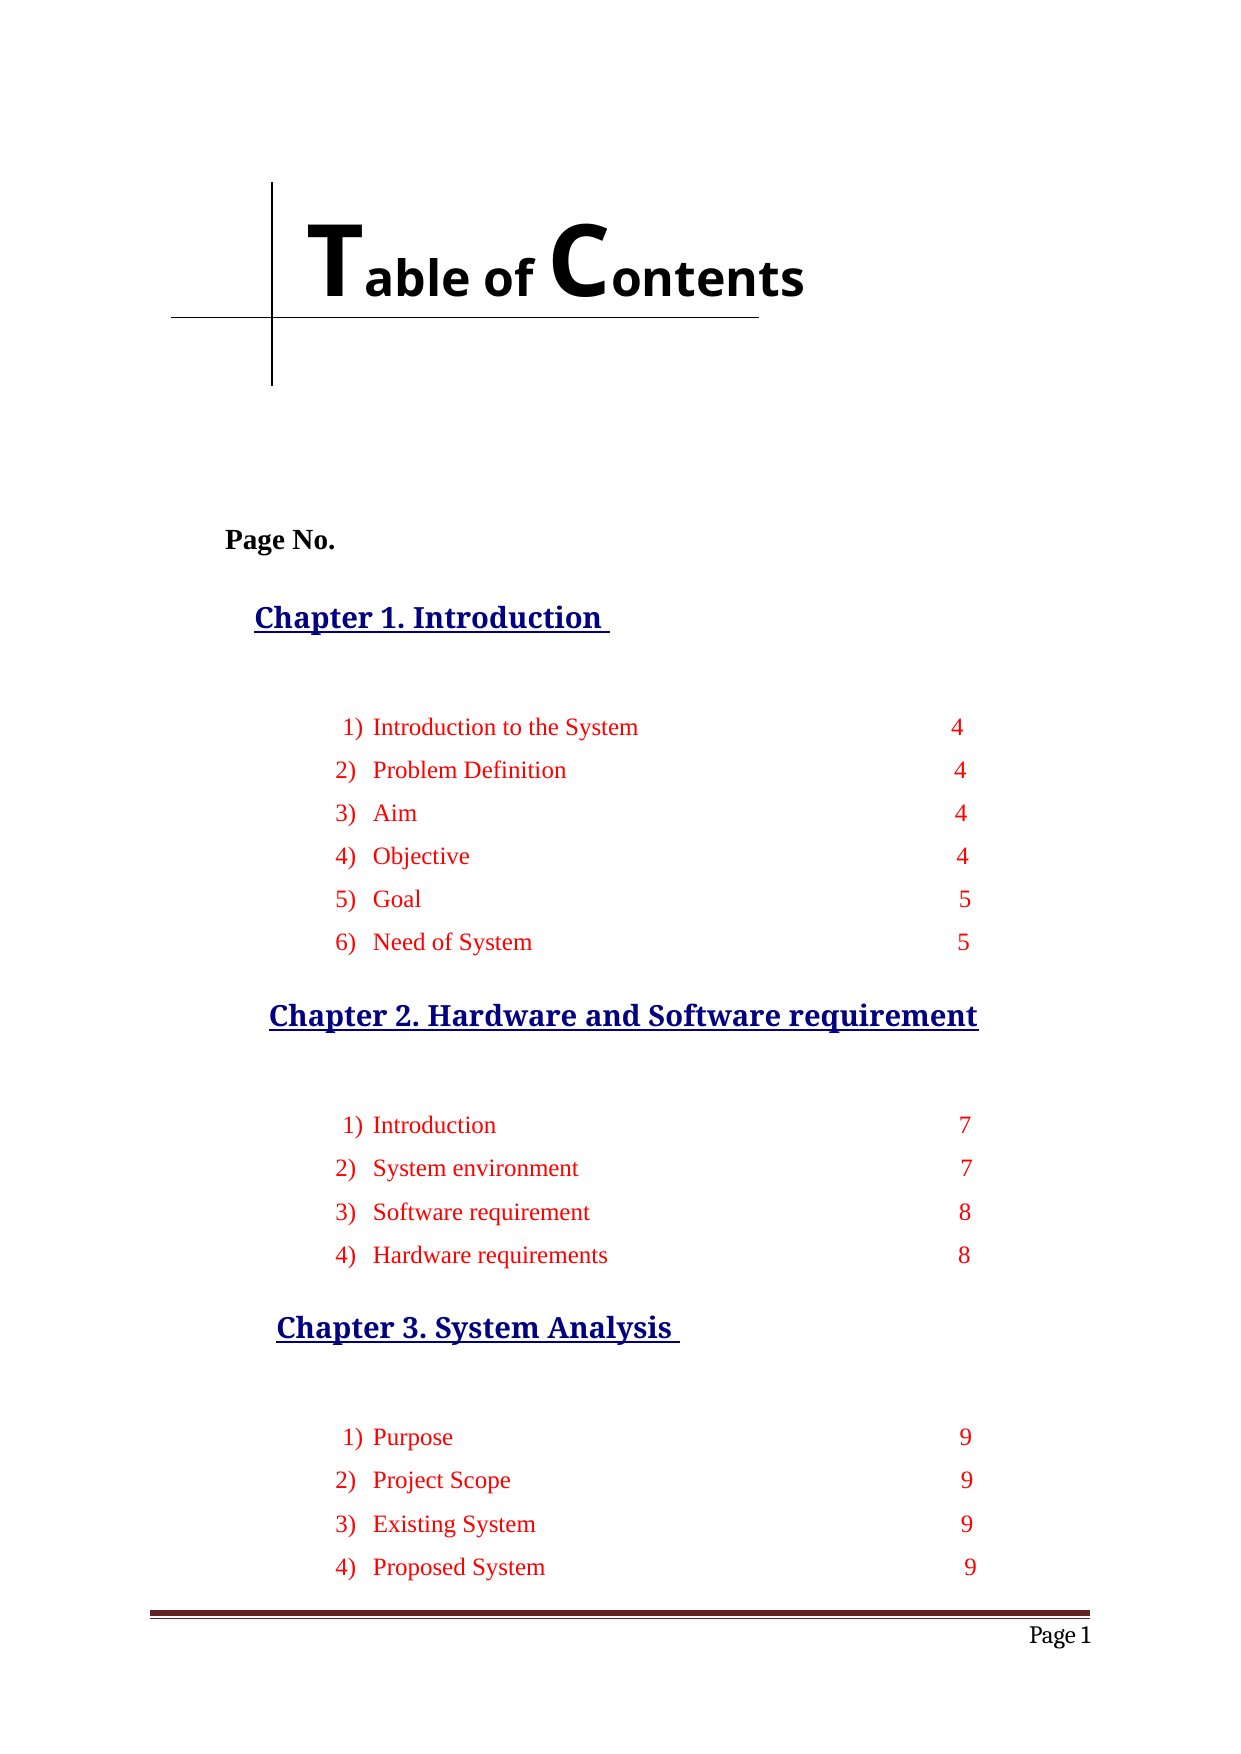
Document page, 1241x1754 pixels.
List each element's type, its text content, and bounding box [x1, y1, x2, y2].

subtitle Chapter 2. Hardware and Software requirement [150, 996, 1020, 1082]
list Existing System 9 [335, 1509, 1020, 1537]
list Problem Definition 4 [335, 755, 1020, 784]
list Hardware requirements 8 [335, 1240, 1020, 1268]
list Software requirement 8 [335, 1197, 1020, 1225]
list Need of System 5 [335, 927, 1020, 956]
list System environment 7 [335, 1153, 1020, 1182]
list Goal 5 [335, 884, 1020, 913]
list Proposed System 9 [335, 1552, 1020, 1581]
subtitle Page No. [150, 472, 1020, 555]
list Project Scope 9 [335, 1466, 1020, 1494]
subtitle Chapter 3. System Analysis [150, 1308, 1020, 1394]
subtitle Chapter 1. Introduction [150, 597, 1020, 684]
list Introduction to the System 4 [342, 712, 1020, 741]
list Introduction 7 [342, 1110, 1020, 1139]
list Objective 4 [335, 841, 1020, 870]
list Aim 4 [335, 798, 1020, 827]
list Purpose 9 [342, 1422, 1020, 1451]
text Table of Contents [150, 190, 1090, 326]
